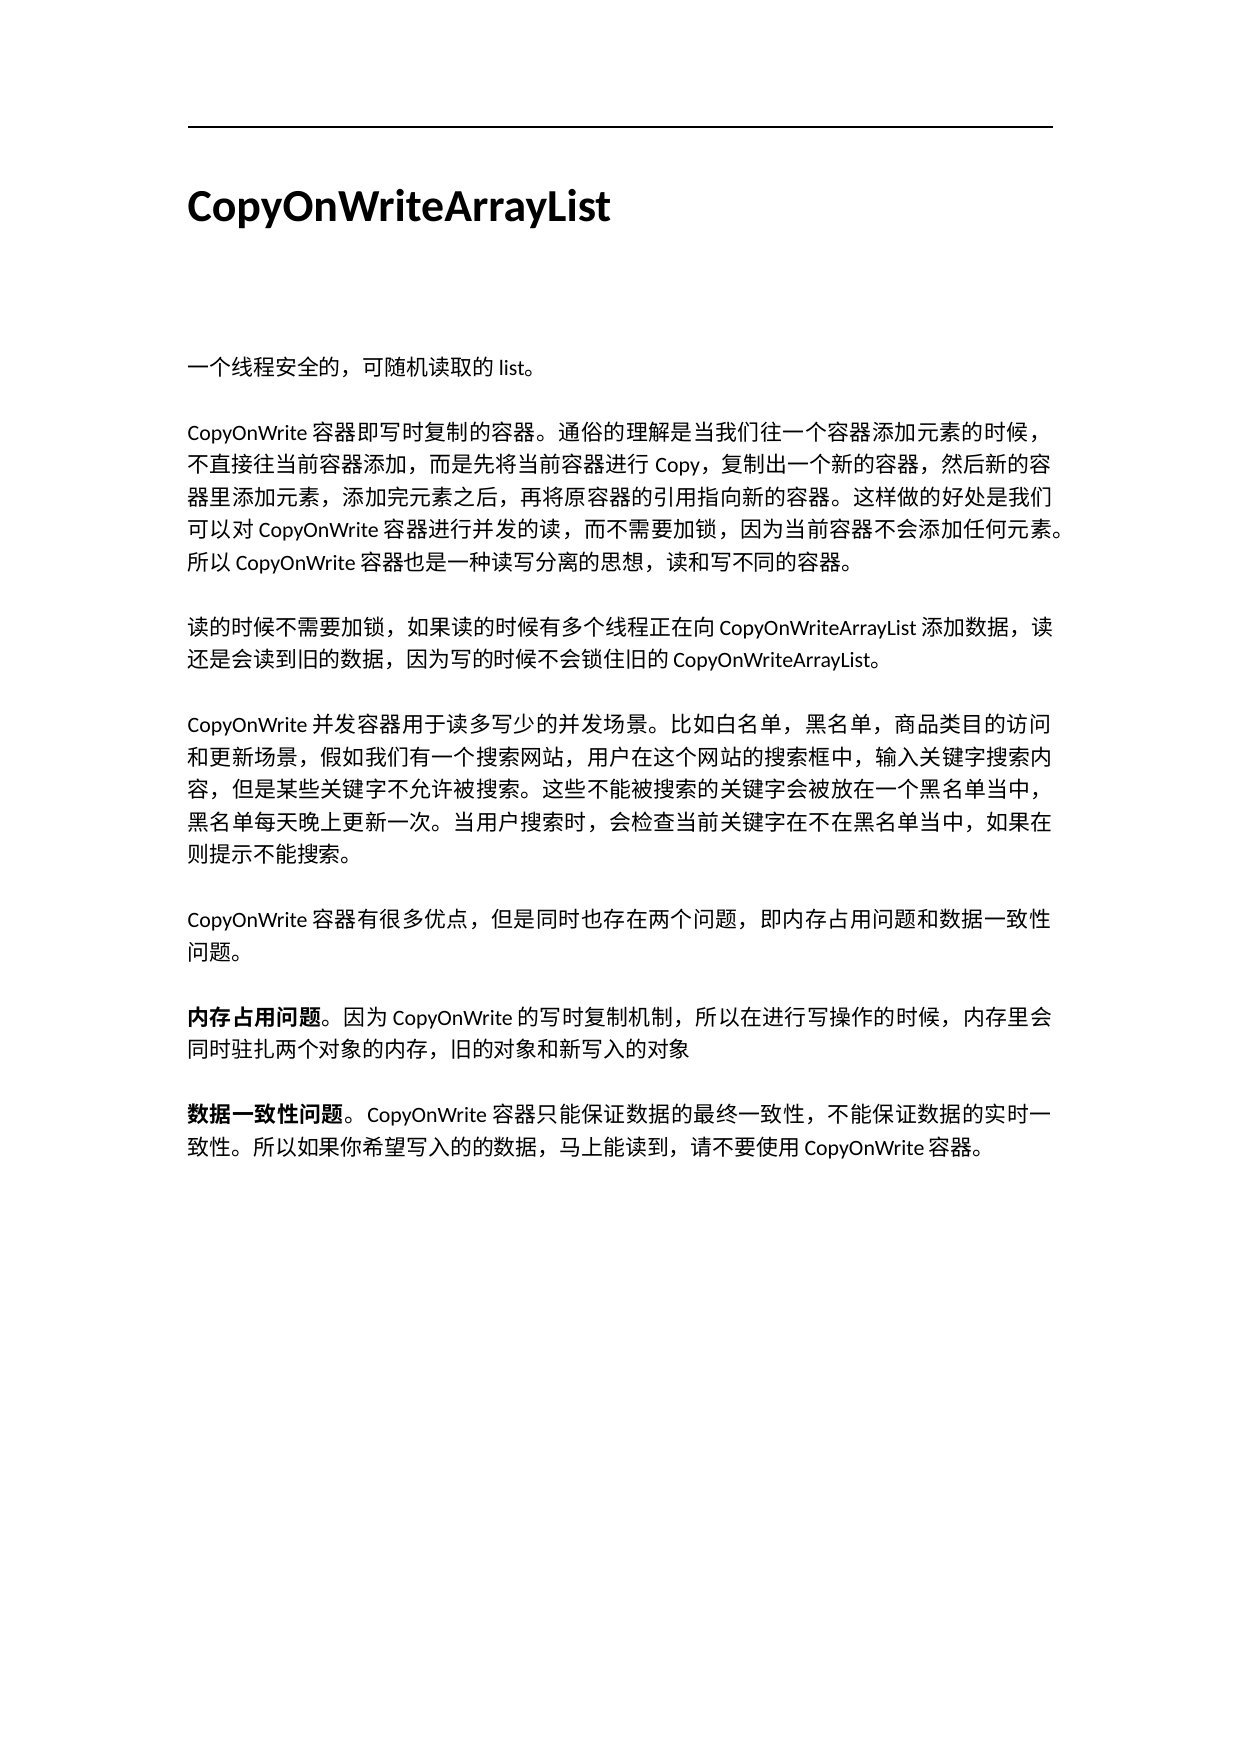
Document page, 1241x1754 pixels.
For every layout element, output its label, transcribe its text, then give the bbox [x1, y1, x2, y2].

text CopyOnWrite容器即写时复制的容器。通俗的理解是当我们往一个容器添加元素的时候，不直接往当前容器添加，而是先将当前容器进行Copy，复制出一个新的容器，然后新的容器里添加元素，添加完元素之后，再将原容器的引用指向新的容器。这样做的好处是我们可以对CopyOnWrite容器进行并发的读，而不需要加锁，因为当前容器不会添加任何元素。所以CopyOnWrite容器也是一种读写分离的思想，读和写不同的容器。 [187, 414, 1053, 577]
text CopyOnWrite并发容器用于读多写少的并发场景。比如白名单，黑名单，商品类目的访问和更新场景，假如我们有一个搜索网站，用户在这个网站的搜索框中，输入关键字搜索内容，但是某些关键字不允许被搜索。这些不能被搜索的关键字会被放在一个黑名单当中，黑名单每天晚上更新一次。当用户搜索时，会检查当前关键字在不在黑名单当中，如果在，则提示不能搜索。 [187, 707, 1053, 869]
text 读的时候不需要加锁，如果读的时候有多个线程正在向CopyOnWriteArrayList添加数据，读还是会读到旧的数据，因为写的时候不会锁住旧的CopyOnWriteArrayList。 [187, 609, 1053, 674]
text CopyOnWrite容器有很多优点，但是同时也存在两个问题，即内存占用问题和数据一致性问题。 [187, 902, 1053, 967]
subtitle CopyOnWriteArrayList [187, 173, 1053, 238]
text 一个线程安全的，可随机读取的 list。 [187, 349, 1053, 382]
text 内存占用问题。因为CopyOnWrite的写时复制机制，所以在进行写操作的时候，内存里会同时驻扎两个对象的内存，旧的对象和新写入的对象 [187, 999, 1053, 1064]
text 数据一致性问题。CopyOnWrite容器只能保证数据的最终一致性，不能保证数据的实时一致性。所以如果你希望写入的的数据，马上能读到，请不要使用CopyOnWrite容器。 [187, 1097, 1053, 1162]
